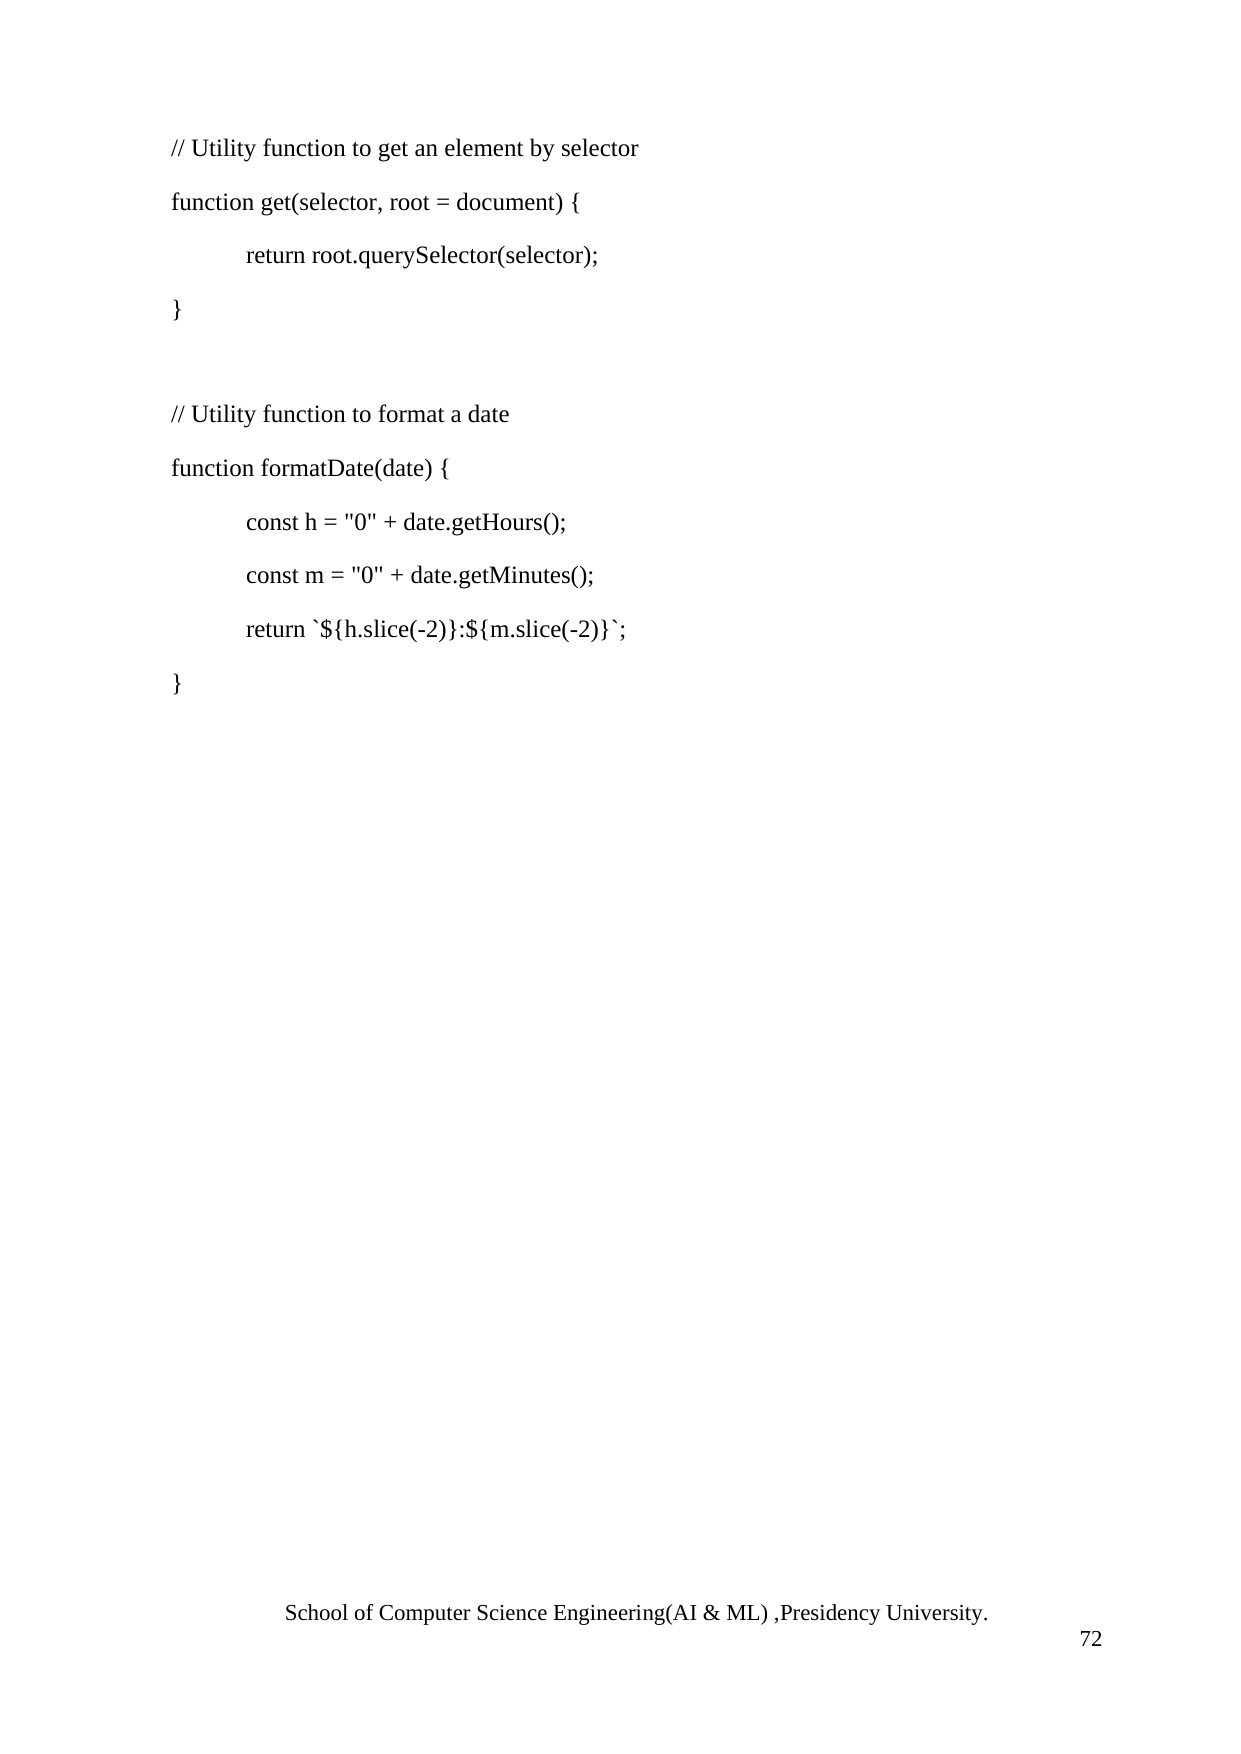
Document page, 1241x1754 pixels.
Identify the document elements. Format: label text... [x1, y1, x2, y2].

text // Utility function to format a date [171, 399, 1102, 428]
text } [171, 294, 1102, 323]
text return root.querySelector(selector); [171, 240, 1102, 269]
text } [171, 668, 1102, 697]
text const m = "0" + date.getMinutes(); [171, 561, 1102, 589]
text function get(selector, root = document) { [171, 187, 1102, 215]
text function formatDate(date) { [171, 453, 1102, 482]
text // Utility function to get an element by selector [171, 133, 1102, 162]
text const h = "0" + date.getHours(); [171, 507, 1102, 536]
text return `${h.slice(-2)}:${m.slice(-2)}`; [171, 614, 1102, 643]
